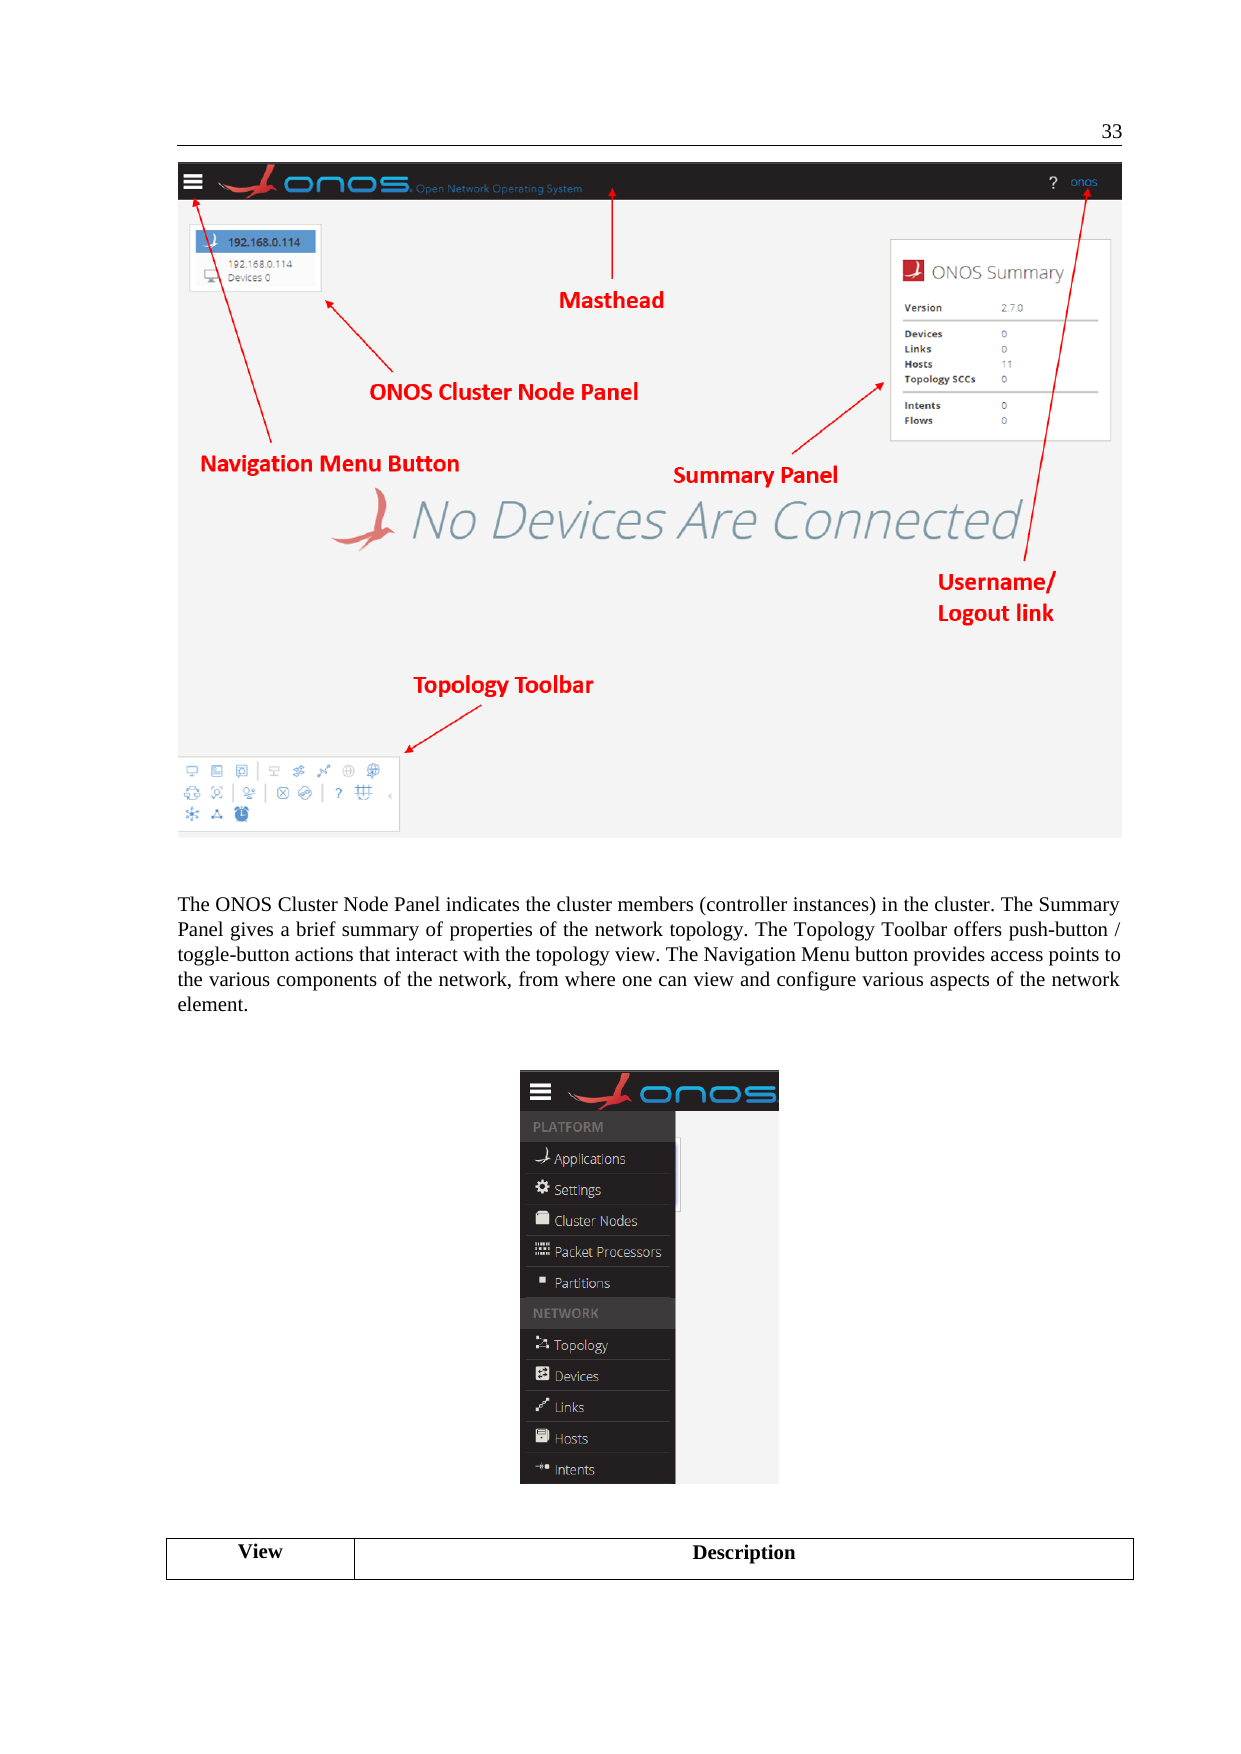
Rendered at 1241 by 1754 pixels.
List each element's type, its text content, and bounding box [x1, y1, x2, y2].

picture [520, 1070, 779, 1484]
table_header View [167, 1539, 354, 1579]
text The ONOS Cluster Node Panel indicates the cluster members (controller instances) in the cluster. The Summary Panel gives a brief summary of properties of the network topology. The Topology Toolbar offers push-button / toggle-button actions that interact with the topology view. The Navigation Menu button provides access points to the various components of the network, from where one can view and configure various aspects of the network element. [177, 891, 1122, 1016]
picture [177, 160, 1123, 838]
table_header Description [355, 1539, 1133, 1579]
